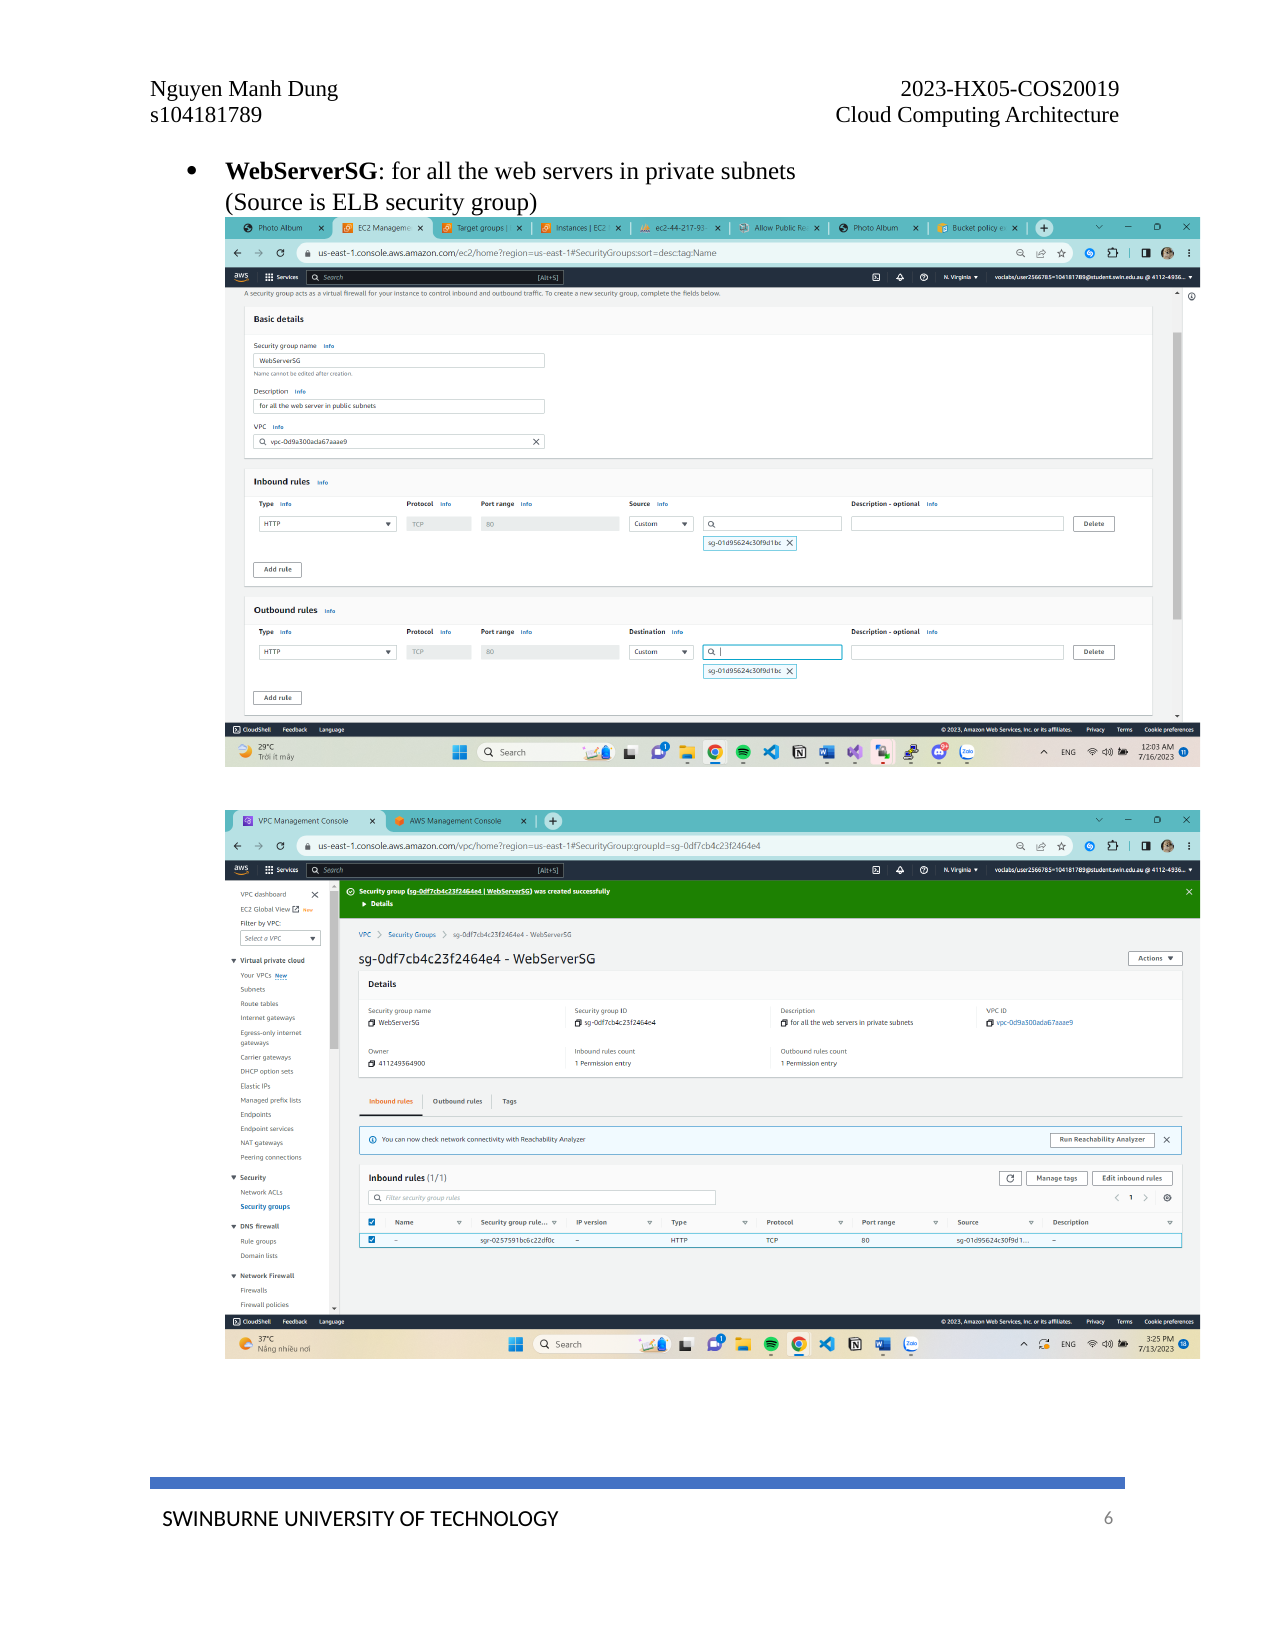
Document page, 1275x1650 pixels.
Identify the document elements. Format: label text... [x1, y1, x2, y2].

picture [225, 217, 1200, 767]
list WebServerSG: for all the web servers in private subnets [187, 156, 1125, 184]
picture [225, 810, 1200, 1359]
list (Source is ELB security group) [225, 187, 1125, 216]
